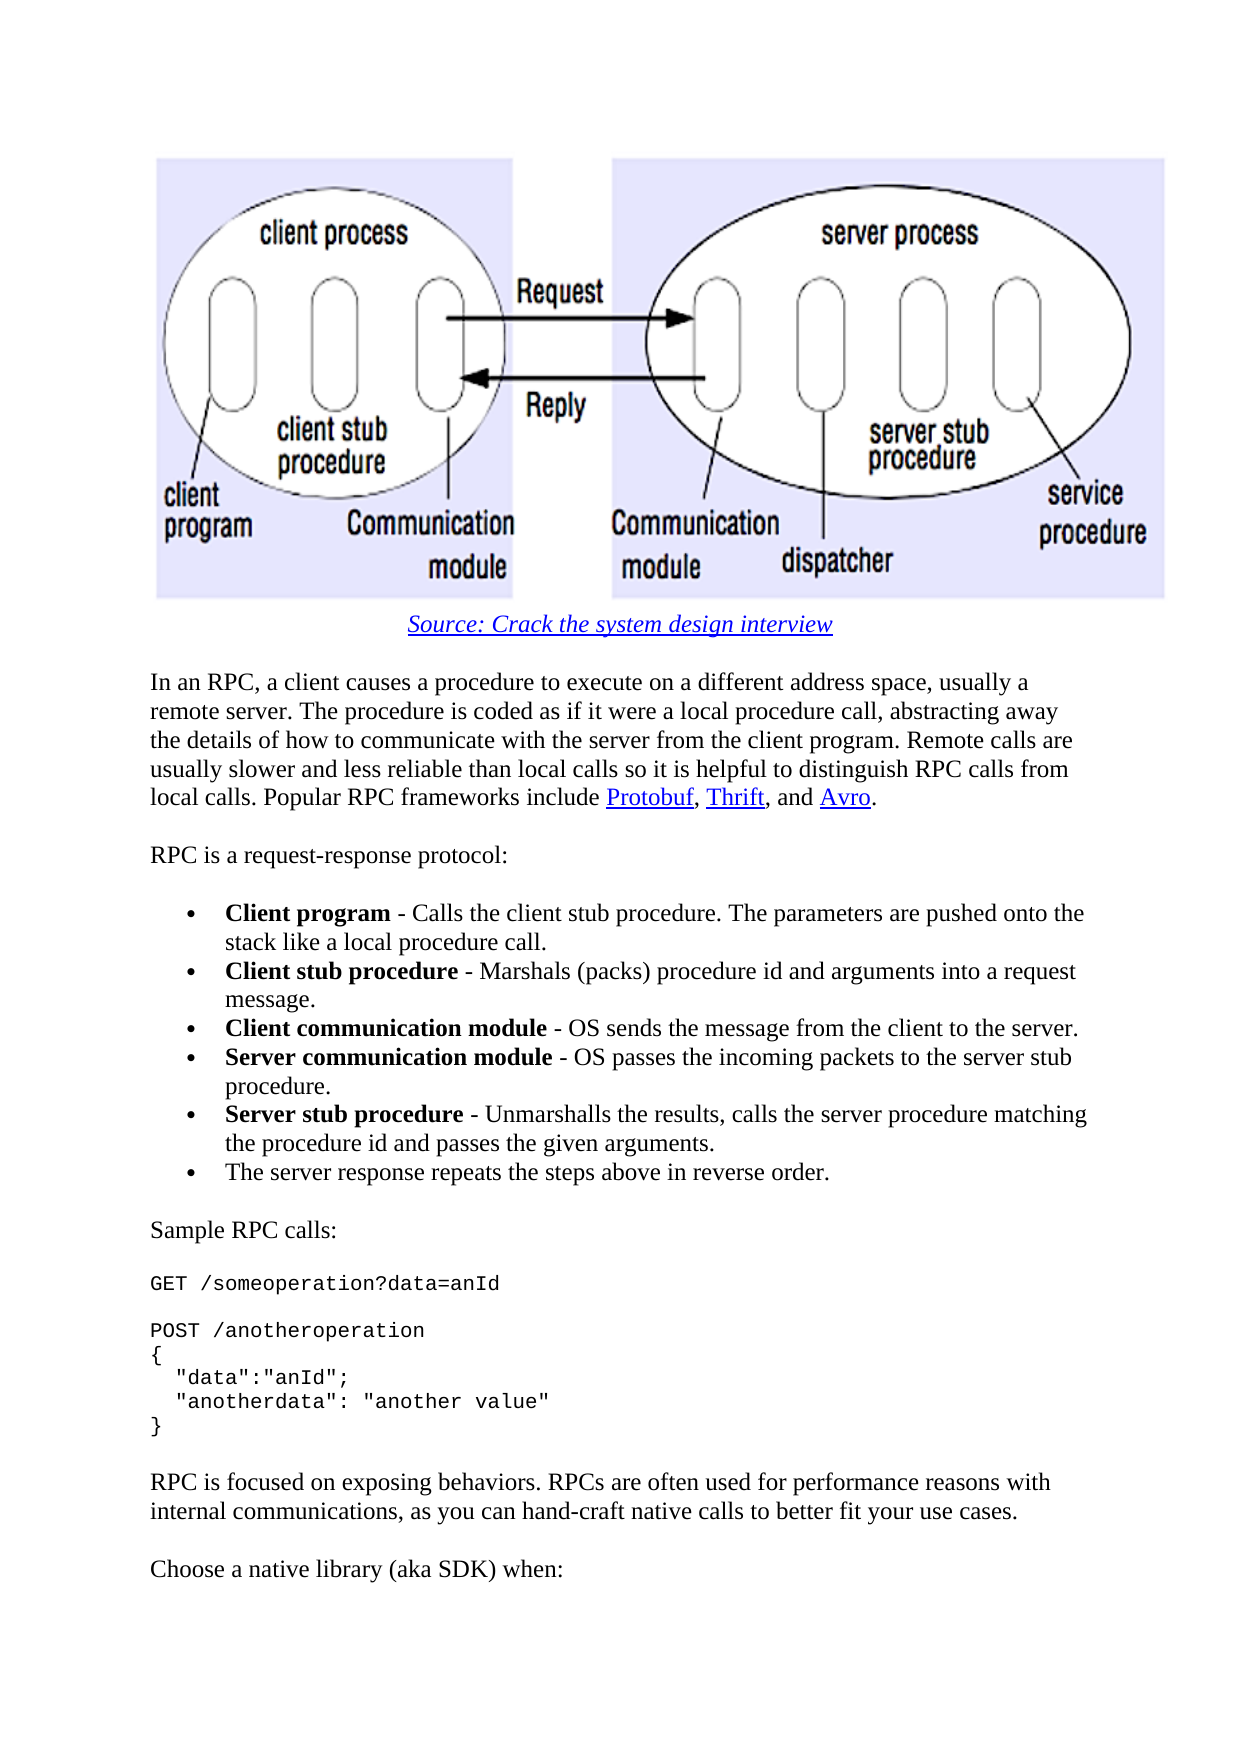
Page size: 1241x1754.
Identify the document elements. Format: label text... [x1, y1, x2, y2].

list The server response repeats the steps above in reverse order. [187, 1157, 1090, 1186]
text RPC is a request-response protocol: [150, 840, 1090, 869]
list Client stub procedure - Marshals (packs) procedure id and arguments into a request message. [187, 956, 1090, 1013]
text Sample RPC calls: [150, 1215, 1090, 1244]
list Server stub procedure - Unmarshalls the results, calls the server procedure matching the procedure id and passes the given arguments. [187, 1099, 1090, 1157]
list Client communication module - OS sends the message from the client to the server. [187, 1013, 1090, 1042]
text { [150, 1344, 1090, 1367]
list Client program - Calls the client stub procedure. The parameters are pushed onto the stack like a local procedure call. [187, 898, 1090, 956]
list Server communication module - OS passes the incoming packets to the server stub procedure. [187, 1042, 1090, 1099]
text In an RPC, a client causes a procedure to execute on a different address space, usually a remote server. The procedure is coded as if it were a local procedure call, abstracting away the details of how to communicate with the server from the client program. Remote calls are usually slower and less reliable than local calls so it is helpful to distinguish RPC calls from local calls. Popular RPC frameworks include Protobuf, Thrift, and Avro. [150, 667, 1090, 811]
text POST /anotheroperation [150, 1320, 1090, 1344]
text Source: Crack the system design interview [150, 610, 1090, 638]
text RPC is focused on exposing behaviors. RPCs are often used for performance reasons with internal communications, as you can hand-craft native calls to better fit your use cases. [150, 1467, 1090, 1525]
text Choose a native library (aka SDK) when: [150, 1554, 1090, 1583]
text "data":"anId"; [150, 1367, 1090, 1391]
picture [150, 150, 1172, 610]
text "anotherdata": "another value" [150, 1391, 1090, 1415]
text } [150, 1415, 1090, 1438]
text GET /someoperation?data=anId [150, 1273, 1090, 1296]
